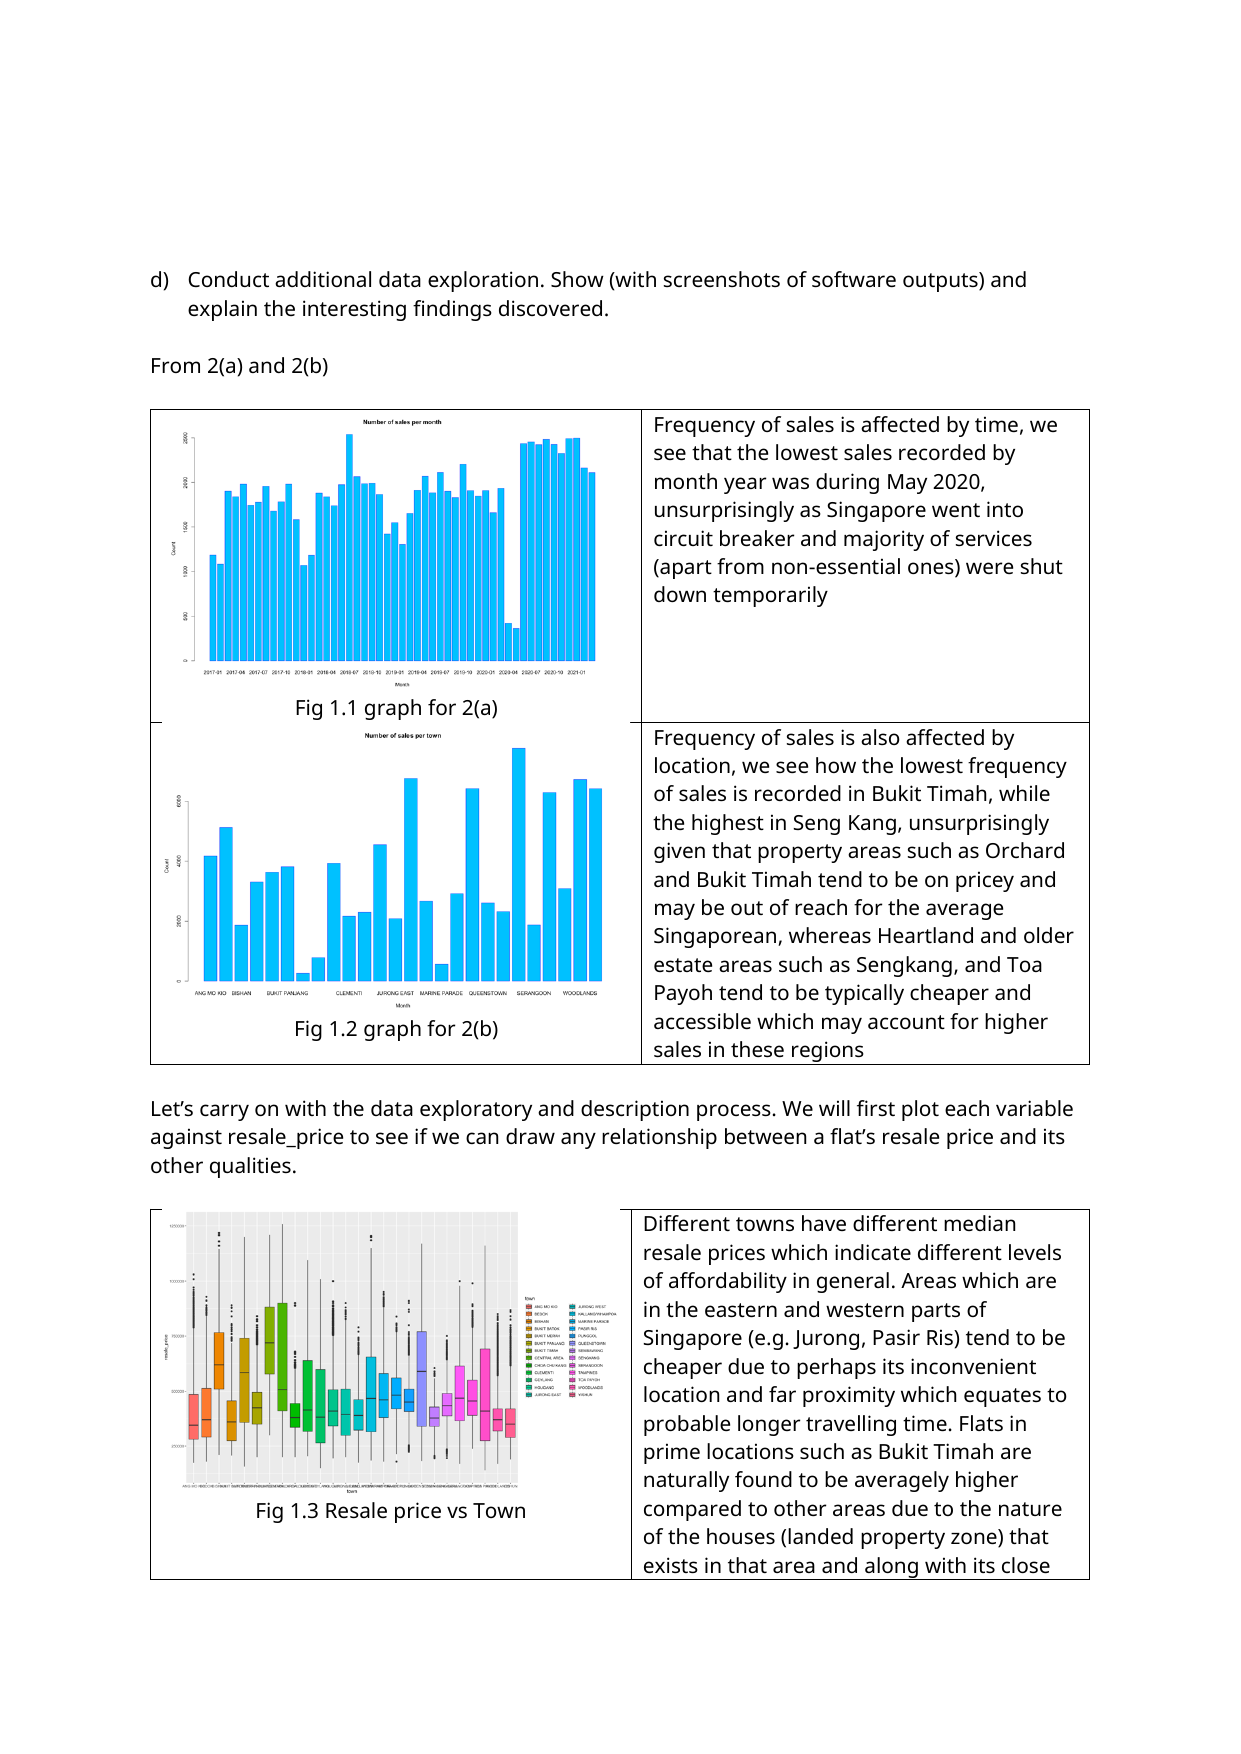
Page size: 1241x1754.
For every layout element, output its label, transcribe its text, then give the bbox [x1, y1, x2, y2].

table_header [632, 1210, 1089, 1579]
picture [162, 1209, 620, 1496]
table_header Fig 1.1 graph for 2(a) [151, 410, 641, 722]
picture [162, 722, 631, 1014]
text From 2(a) and 2(b) [150, 351, 1090, 380]
picture [169, 410, 623, 694]
list Conduct additional data exploration. Show (with screenshots of software outputs) and explain the interesting findings discovered. [150, 265, 1090, 322]
text Let’s carry on with the data exploratory and description process. We will first plot each variable against resale_price to see if we can draw any relationship between a flat’s resale price and its other qualities. [150, 1094, 1090, 1179]
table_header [151, 1210, 631, 1579]
table_header Frequency of sales is affected by time, we see that the lowest sales recorded by month year was during May 2020, unsurprisingly as Singapore went into circuit breaker and majority of services (apart from non-essential ones) were shut down temporarily [642, 410, 1089, 722]
table_cell Frequency of sales is also affected by location, we see how the lowest frequency of sales is recorded in Bukit Timah, while the highest in Seng Kang, unsurprisingly given that property areas such as Orchard and Bukit Timah tend to be on pricey and may be out of reach for the average Singaporean, whereas Heartland and older estate areas such as Sengkang, and Toa Payoh tend to be typically cheaper and accessible which may account for higher sales in these regions [642, 723, 1089, 1064]
table_cell Fig 1.2 graph for 2(b) [151, 723, 641, 1064]
